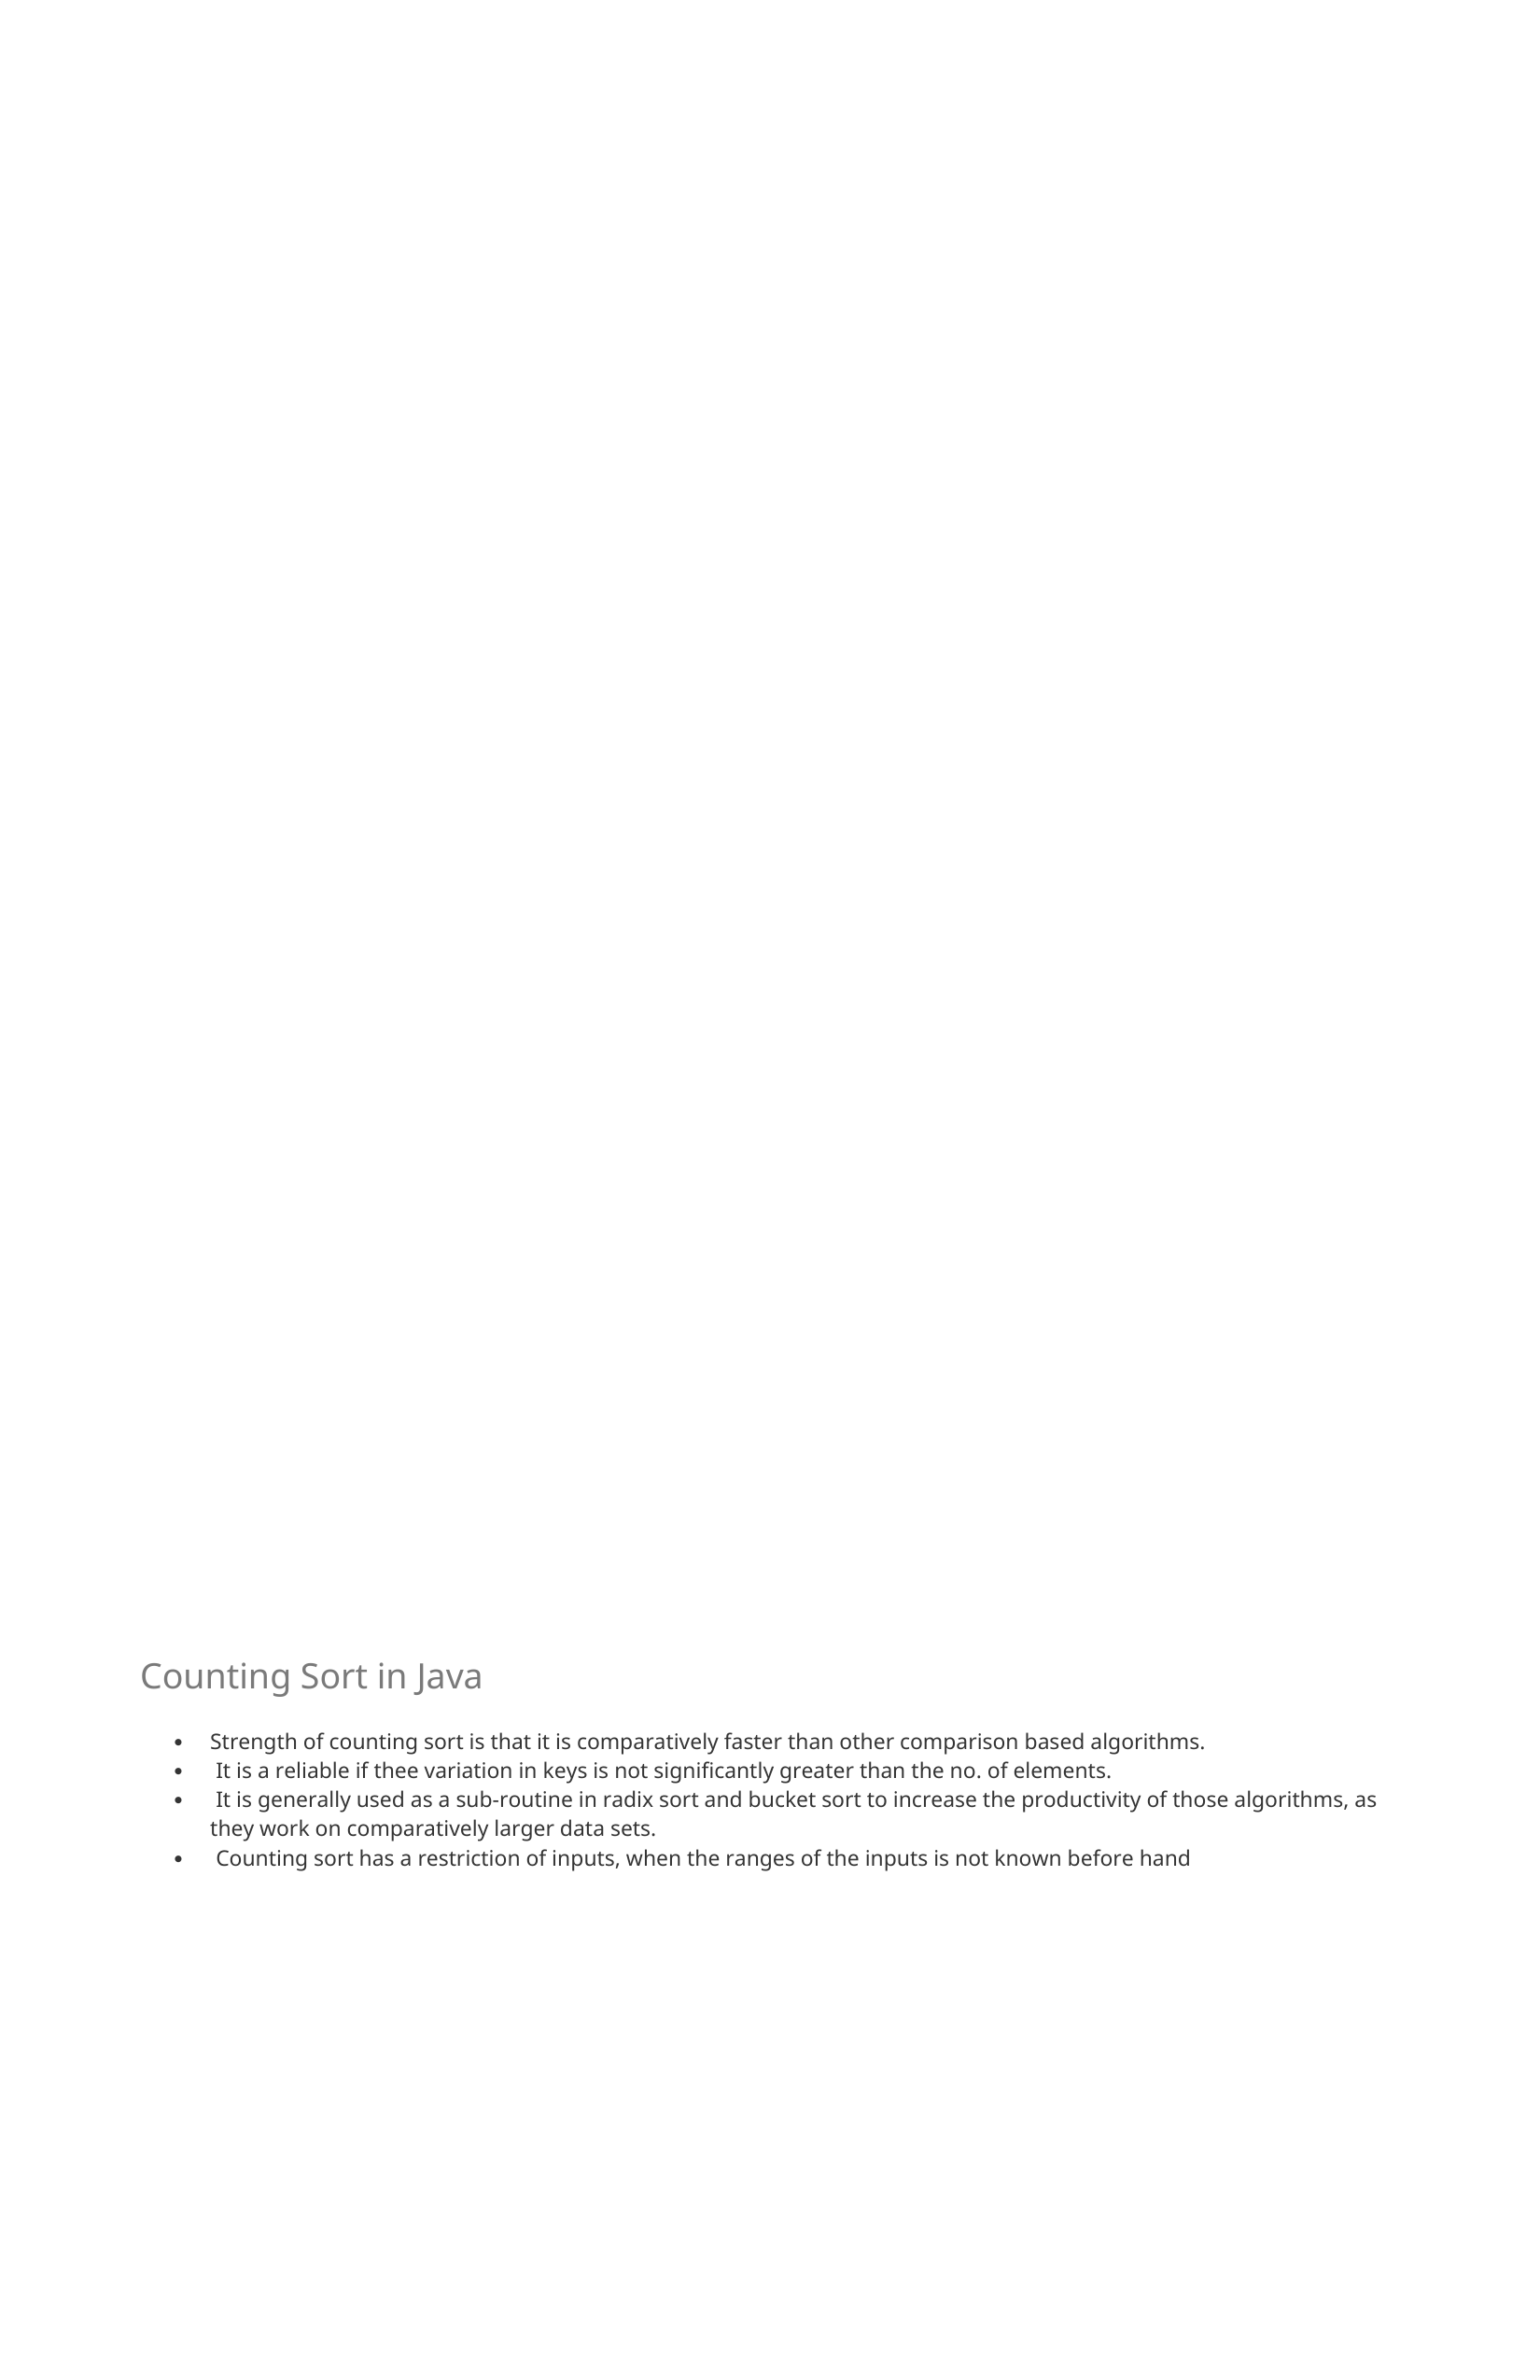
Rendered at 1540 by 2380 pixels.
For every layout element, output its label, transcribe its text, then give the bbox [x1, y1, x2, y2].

subtitle Counting Sort in Java [140, 1651, 1400, 1700]
list It is generally used as a sub-routine in radix sort and bucket sort to increase the productivity of those algorithms, as they work on comparatively larger data sets. [175, 1785, 1400, 1843]
list Strength of counting sort is that it is comparatively faster than other comparison based algorithms. [175, 1727, 1400, 1756]
list Counting sort has a restriction of inputs, when the ranges of the inputs is not known before hand [175, 1843, 1400, 1872]
list It is a reliable if thee variation in keys is not significantly greater than the no. of elements. [175, 1756, 1400, 1785]
